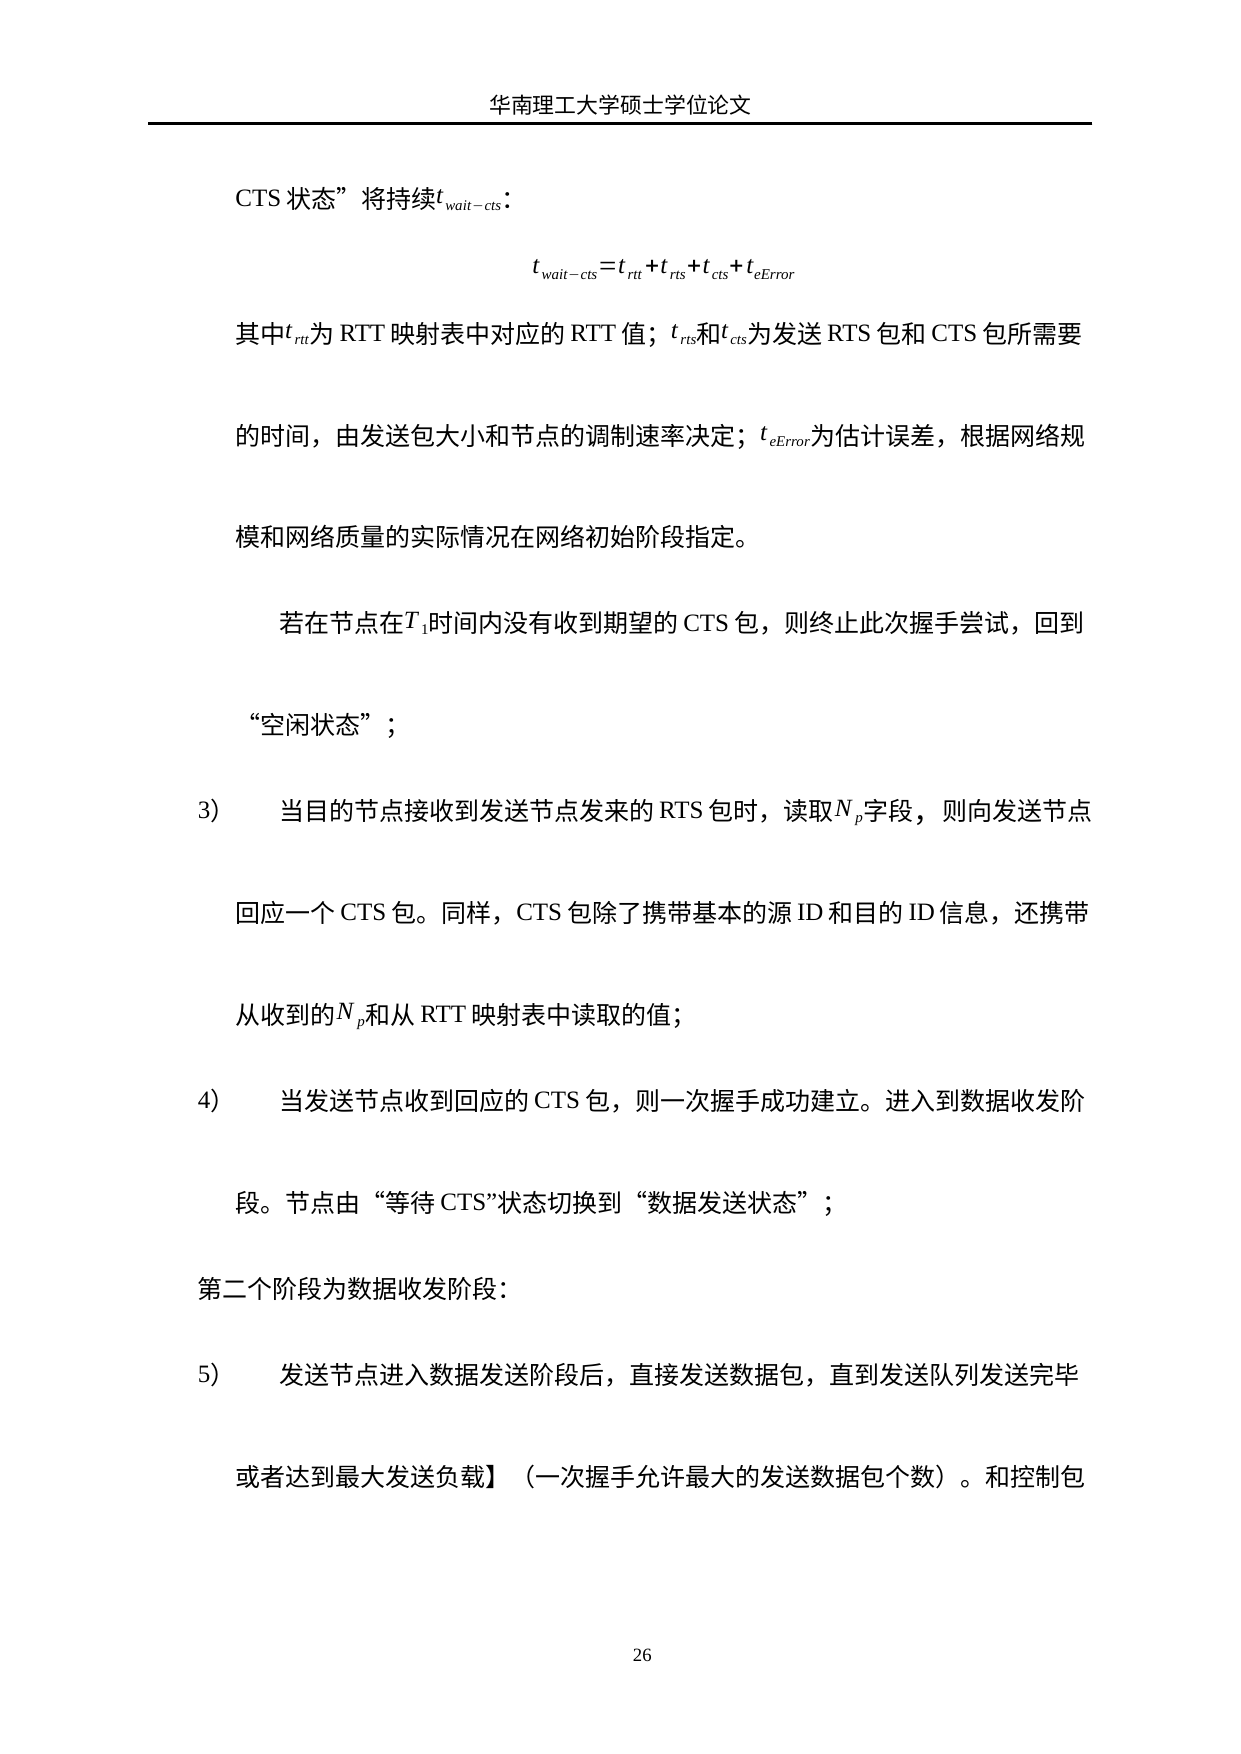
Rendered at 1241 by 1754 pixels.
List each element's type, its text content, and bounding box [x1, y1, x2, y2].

list 当发送节点收到回应的CTS包，则一次握手成功建立。进入到数据收发阶段。节点由“等待CTS”状态切换到“数据发送状态”； [198, 1066, 1092, 1236]
text 第二个阶段为数据收发阶段： [198, 1254, 1092, 1322]
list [198, 1340, 1092, 1509]
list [198, 164, 1092, 232]
list 其中为RTT映射表中对应的RTT值；和为发送RTS包和CTS包所需要的时间，由发送包大小和节点的调制速率决定；为估计误差，根据网络规模和网络质量的实际情况在网络初始阶段指定。 [235, 298, 1092, 570]
list 若在节点在时间内没有收到期望的CTS包，则终止此次握手尝试，回到“空闲状态”； [235, 588, 1092, 758]
list 当目的节点接收到发送节点发来的RTS包时，读取字段，则向发送节点回应一个CTS包。同样，CTS包除了携带基本的源ID和目的ID信息，还携带从收到的和从RTT映射表中读取的值； [198, 776, 1092, 1048]
